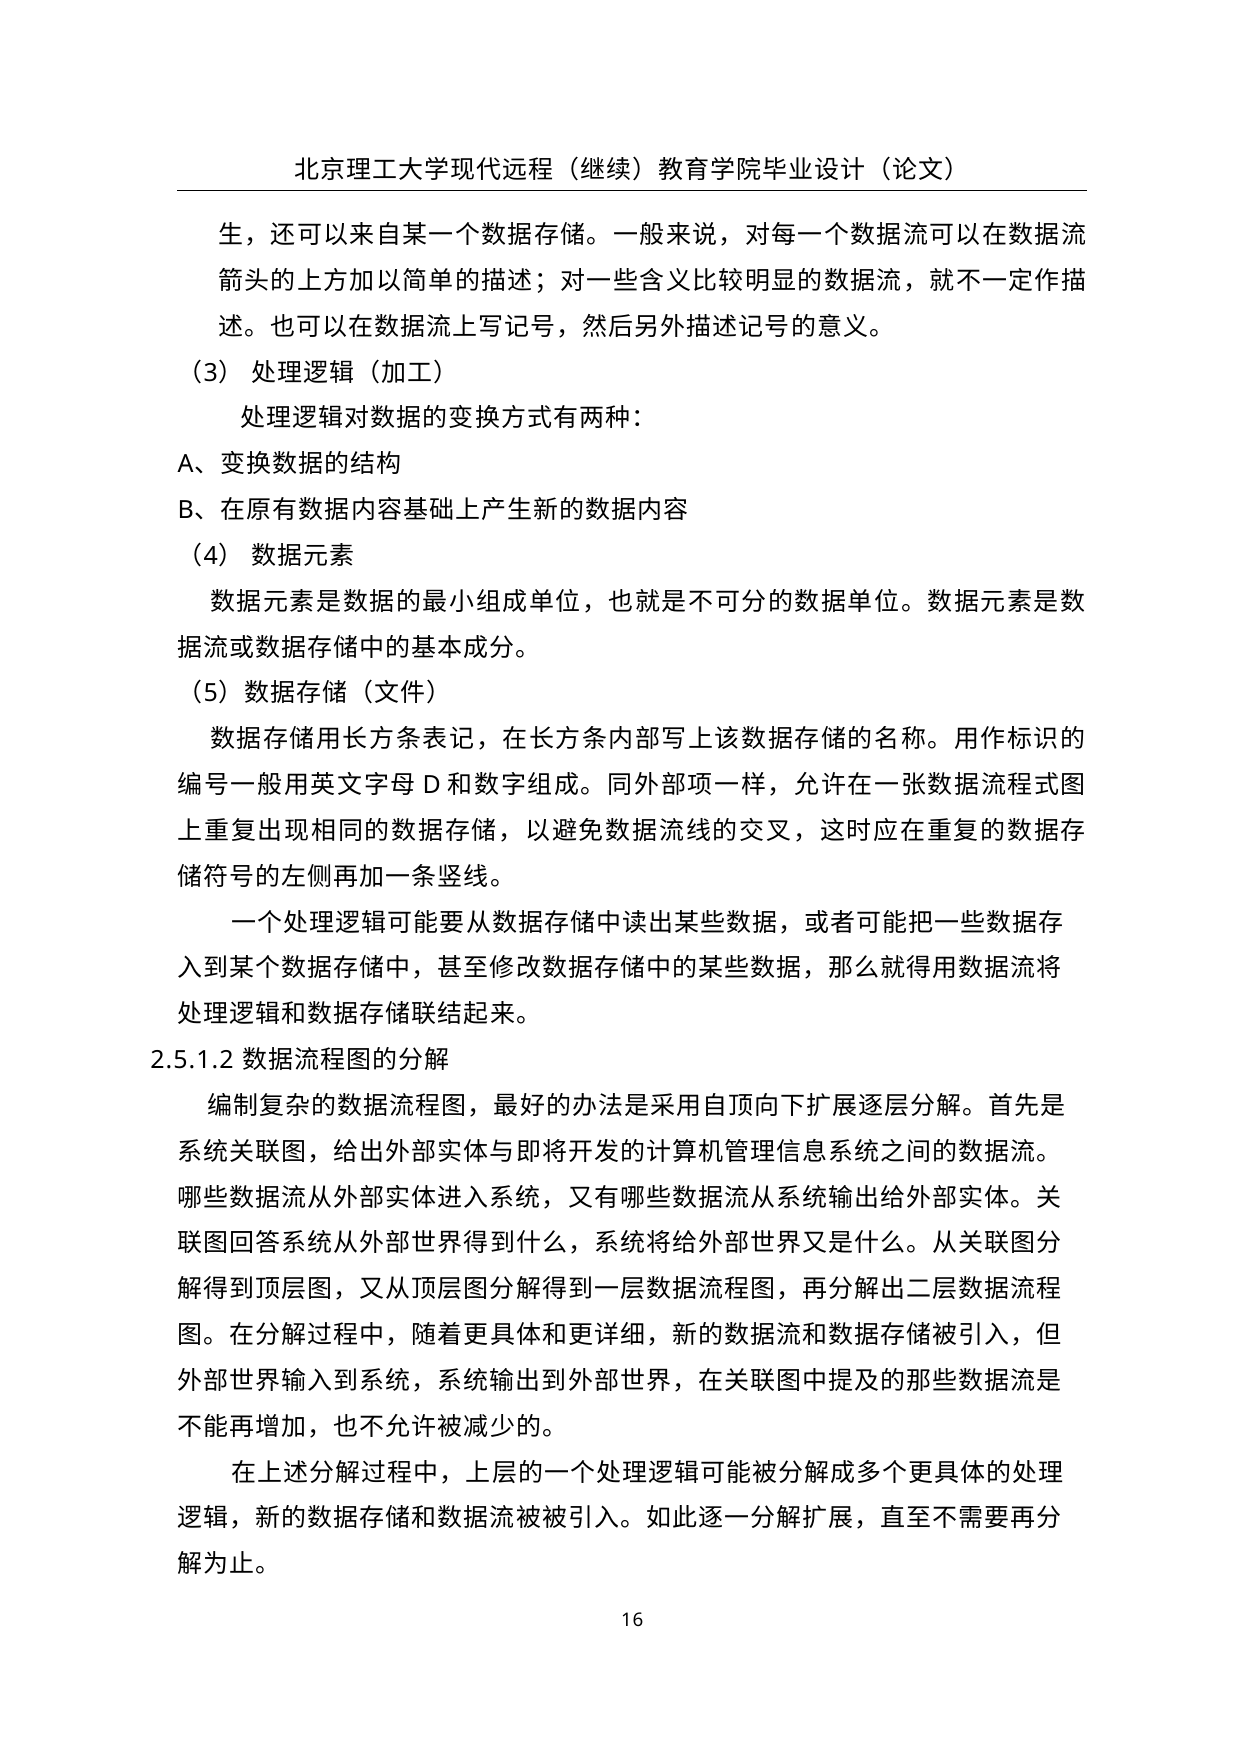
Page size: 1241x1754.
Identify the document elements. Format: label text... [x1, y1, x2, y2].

text 在上述分解过程中，上层的一个处理逻辑可能被分解成多个更具体的处理逻辑，新的数据存储和数据流被被引入。如此逐一分解扩展，直至不需要再分解为止。 [177, 1444, 1087, 1582]
text .2 数据流程图的分解 编制复杂的数据流程图，最好的办法是采用自顶向下扩展逐层分解。首先是系统关联图，给出外部实体与即将开发的计算机管理信息系统之间的数据流。哪些数据流从外部实体进入系统，又有哪些数据流从系统输出给外部实体。关联图回答系统从外部世界得到什么，系统将给外部世界又是什么。从关联图分解得到顶层图，又从顶层图分解得到一层数据流程图，再分解出二层数据流程图。在分解过程中，随着更具体和更详细，新的数据流和数据存储被引入，但外部世界输入到系统，系统输出到外部世界，在关联图中提及的那些数据流是不能再增加，也不允许被减少的。 [150, 1032, 1087, 1444]
text 一个处理逻辑可能要从数据存储中读出某些数据，或者可能把一些数据存入到某个数据存储中，甚至修改数据存储中的某些数据，那么就得用数据流将处理逻辑和数据存储联结起来。 [177, 894, 1087, 1032]
text （5）数据存储（文件） 数据存储用长方条表记，在长方条内部写上该数据存储的名称。用作标识的编号一般用英文字母D和数字组成。同外部项一样，允许在一张数据流程式图上重复出现相同的数据存储，以避免数据流线的交叉，这时应在重复的数据存储符号的左侧再加一条竖线。 [177, 665, 1087, 894]
text B、在原有数据内容基础上产生新的数据内容 [177, 482, 1087, 528]
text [177, 207, 1087, 344]
text （4） 数据元素 数据元素是数据的最小组成单位，也就是不可分的数据单位。数据元素是数据流或数据存储中的基本成分。 [177, 528, 1087, 665]
text A、变换数据的结构 [177, 436, 1087, 482]
text （3） 处理逻辑（加工） 处理逻辑对数据的变换方式有两种： [177, 344, 1087, 436]
